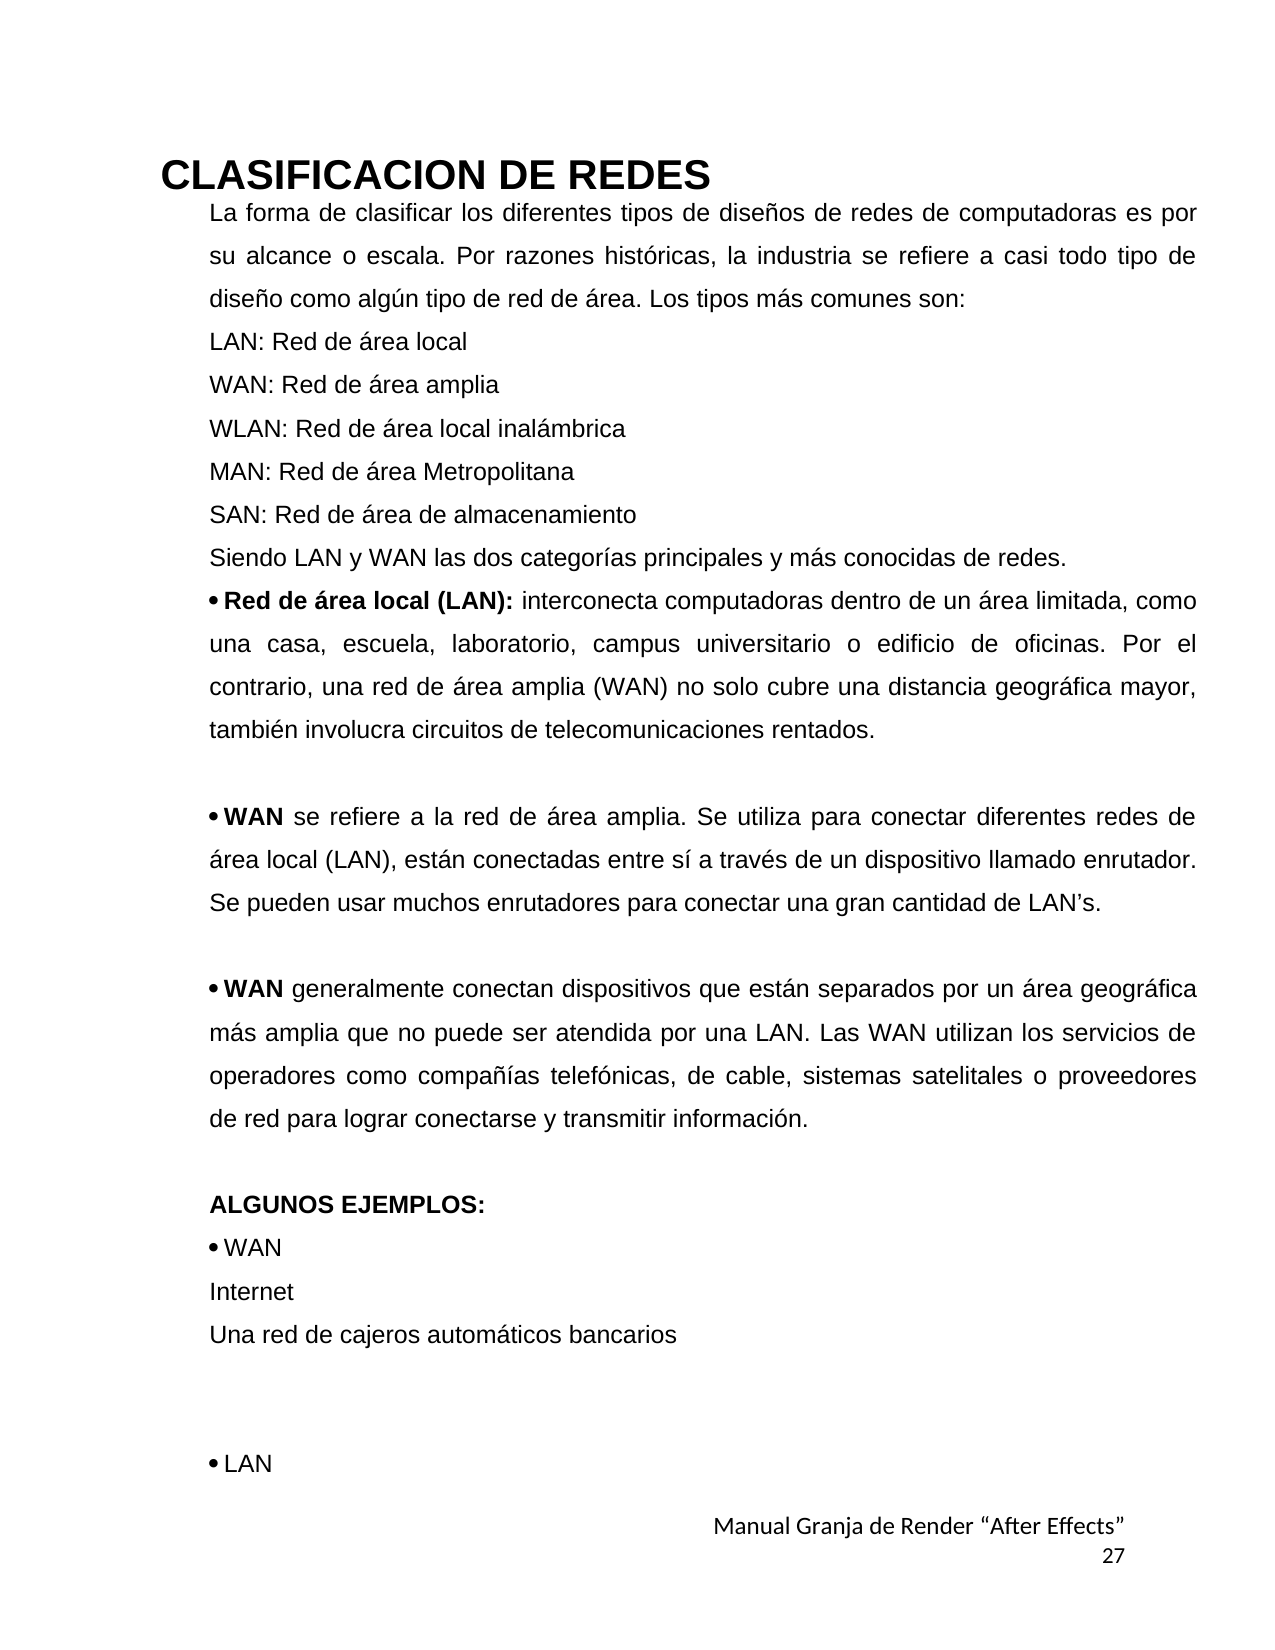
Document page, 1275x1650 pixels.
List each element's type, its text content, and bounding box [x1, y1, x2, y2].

text WAN: Red de área amplia [209, 370, 1198, 399]
list WAN [209, 1233, 1198, 1262]
text ALGUNOS EJEMPLOS: [209, 1190, 1198, 1219]
text SAN: Red de área de almacenamiento [209, 500, 1198, 528]
list WAN se refiere a la red de área amplia. Se utiliza para conectar diferentes redes de área local (LAN), están conectadas entre sí a través de un dispositivo llamado enrutador. Se pueden usar muchos enrutadores para conectar una gran cantidad de LAN’s. [209, 802, 1198, 917]
text Siendo LAN y WAN las dos categorías principales y más conocidas de redes. [209, 543, 1198, 572]
list WAN generalmente conectan dispositivos que están separados por un área geográfica más amplia que no puede ser atendida por una LAN. Las WAN utilizan los servicios de operadores como compañías telefónicas, de cable, sistemas satelitales o proveedores de red para lograr conectarse y transmitir información. [209, 974, 1198, 1133]
text MAN: Red de área Metropolitana [209, 457, 1198, 485]
text La forma de clasificar los diferentes tipos de diseños de redes de computadoras es por su alcance o escala. Por razones históricas, la industria se refiere a casi todo tipo de diseño como algún tipo de red de área. Los tipos más comunes son: [209, 198, 1198, 313]
subtitle CLASIFICACION DE REDES [160, 150, 1125, 198]
text Una red de cajeros automáticos bancarios [209, 1319, 1198, 1348]
text LAN: Red de área local [209, 327, 1198, 356]
text Internet [209, 1276, 1198, 1305]
list Red de área local (LAN): interconecta computadoras dentro de un área limitada, como una casa, escuela, laboratorio, campus universitario o edificio de oficinas. Por el contrario, una red de área amplia (WAN) no solo cubre una distancia geográfica mayor, también involucra circuitos de telecomunicaciones rentados. [209, 586, 1198, 744]
text WLAN: Red de área local inalámbrica [209, 413, 1198, 442]
list LAN [209, 1449, 1198, 1478]
